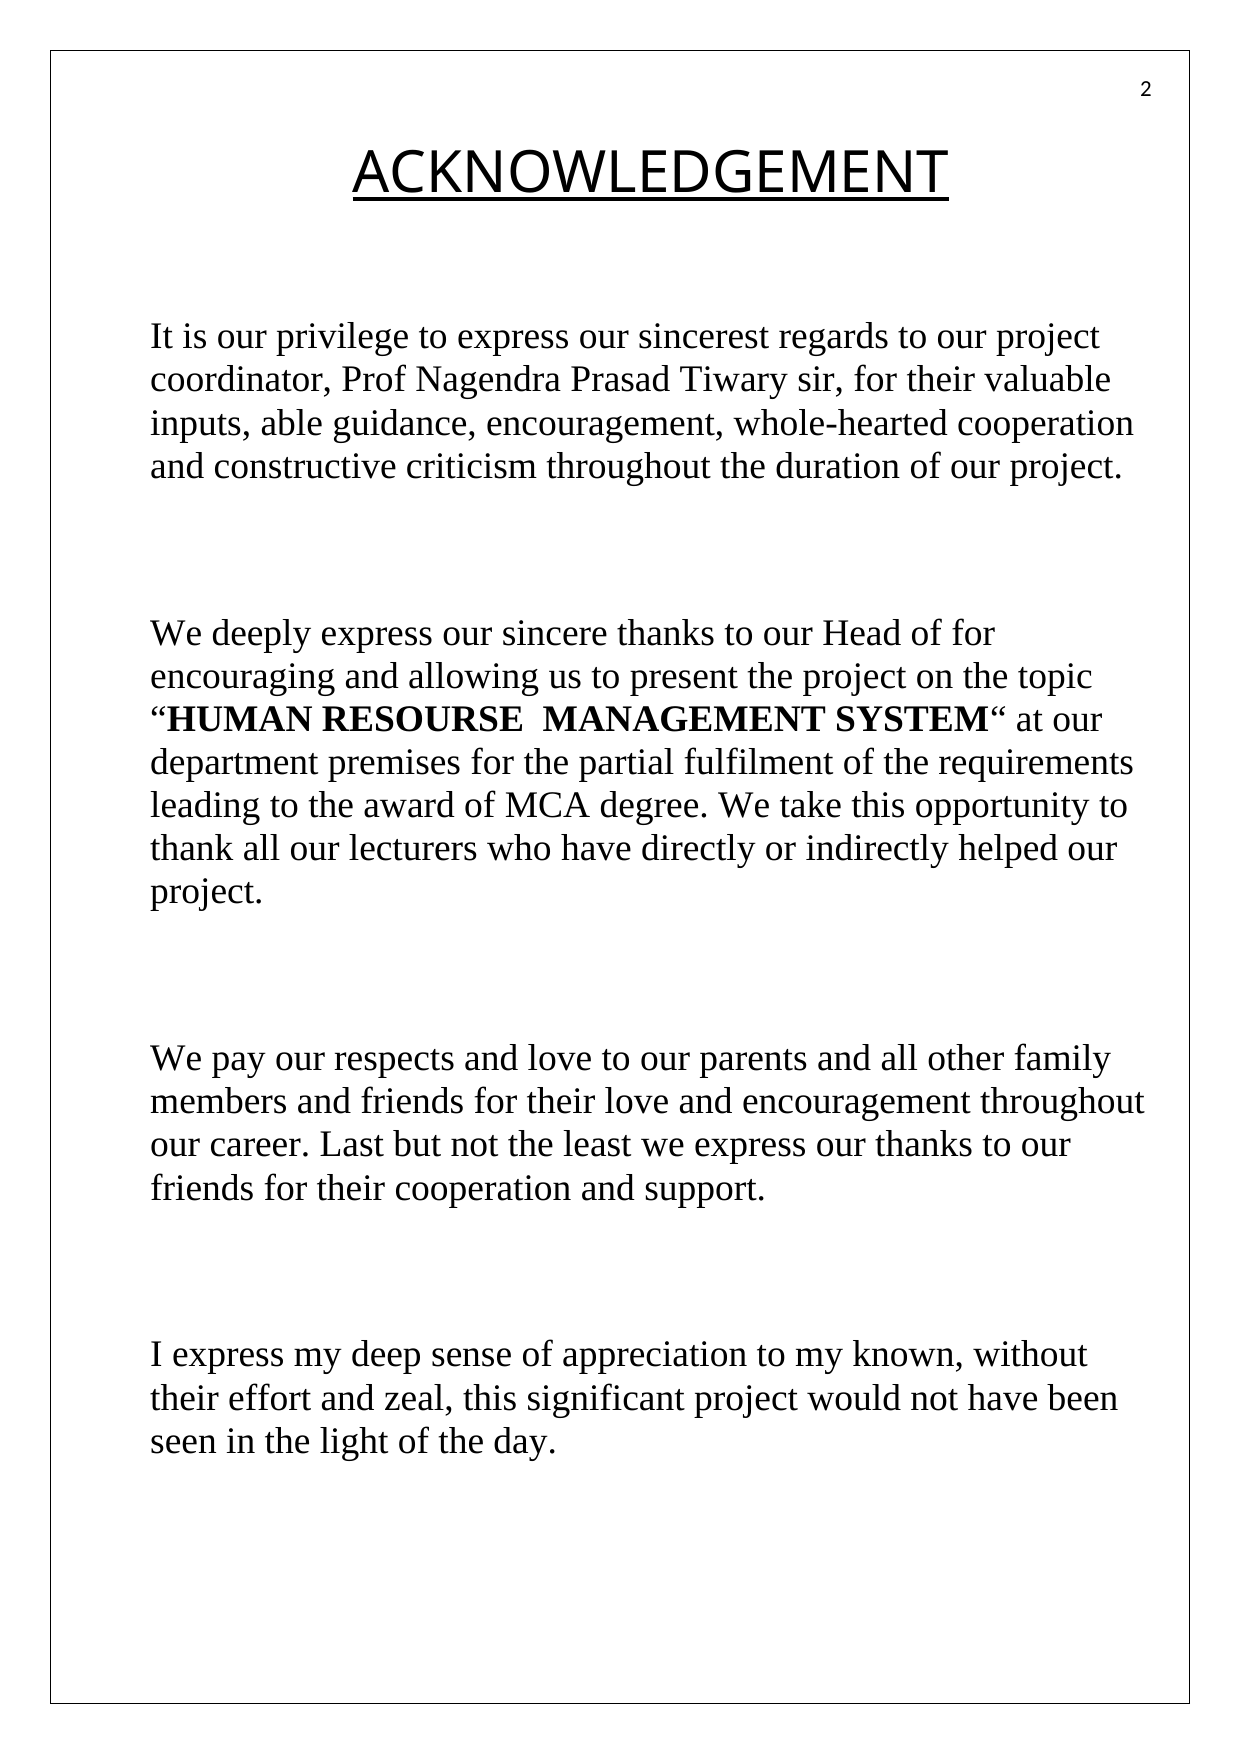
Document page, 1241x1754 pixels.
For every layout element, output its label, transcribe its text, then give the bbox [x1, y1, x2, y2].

text We pay our respects and love to our parents and all other family members and friends for their love and encouragement throughout our career. Last but not the least we express our thanks to our friends for their cooperation and support. [150, 1036, 1152, 1208]
text It is our privilege to express our sincerest regards to our project coordinator, Prof Nagendra Prasad Tiwary sir, for their valuable inputs, able guidance, encouragement, whole-hearted cooperation and constructive criticism throughout the duration of our project. [150, 314, 1152, 486]
text I express my deep sense of appreciation to my known, without their effort and zeal, this significant project would not have been seen in the light of the day. [150, 1332, 1152, 1461]
text ACKNOWLEDGEMENT [150, 130, 1152, 209]
text We deeply express our sincere thanks to our Head of for encouraging and allowing us to present the project on the topic “HUMAN RESOURSE MANAGEMENT SYSTEM“ at our department premises for the partial fulfilment of the requirements leading to the award of MCA degree. We take this opportunity to thank all our lecturers who have directly or indirectly helped our project. [150, 610, 1152, 912]
